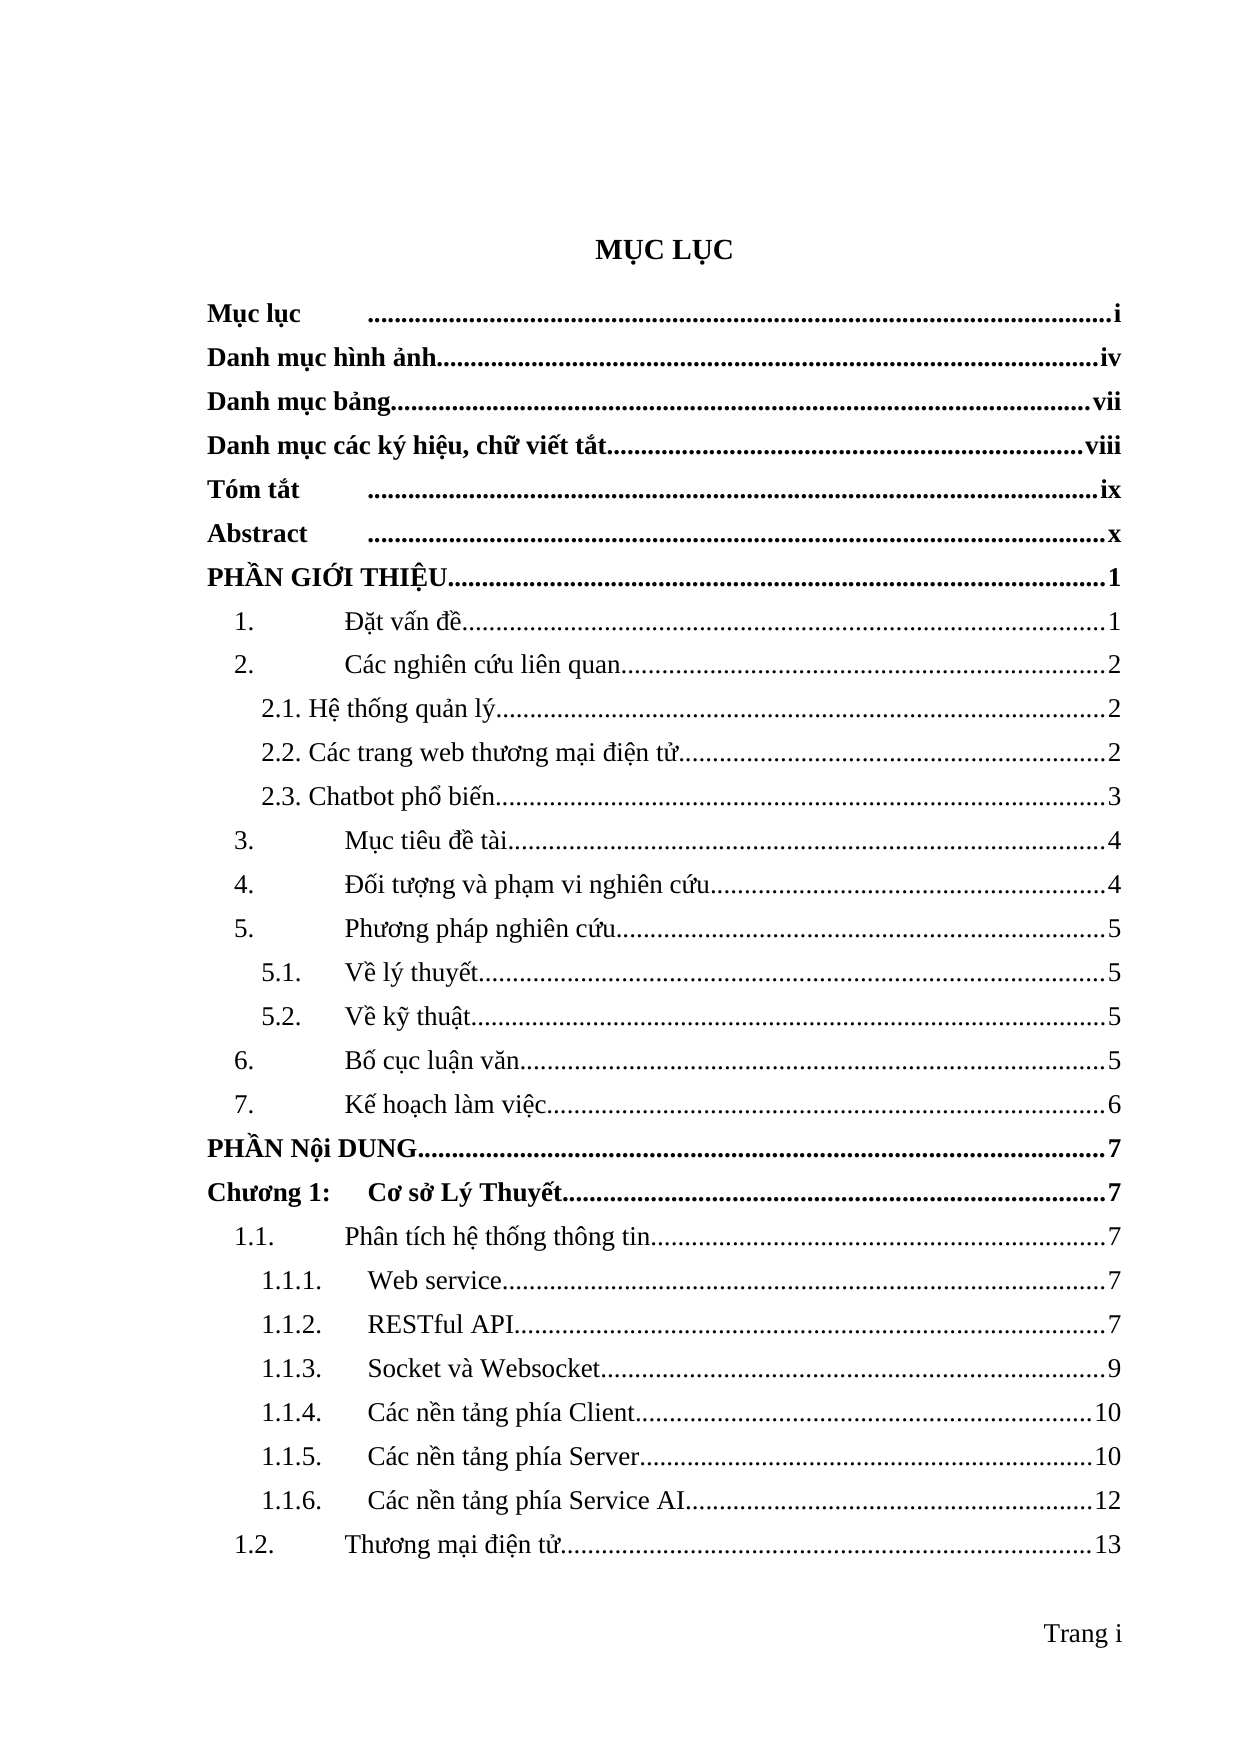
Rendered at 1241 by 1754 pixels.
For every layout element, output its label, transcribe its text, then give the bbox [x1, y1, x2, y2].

text 5. Phương pháp nghiên cứu 5 [234, 912, 1122, 943]
text PHẦN GIỚI THIỆU 1 [207, 561, 1122, 592]
text 6. Bố cục luận văn 5 [234, 1044, 1122, 1075]
text Danh mục hình ảnh iv [207, 341, 1122, 372]
text 5.2. Về kỹ thuật 5 [261, 1000, 1122, 1031]
text 1.1.4. Các nền tảng phía Client 10 [261, 1396, 1122, 1427]
text Mục lục i [207, 297, 1122, 328]
text 1.1.6. Các nền tảng phía Service AI 12 [261, 1484, 1122, 1515]
text Danh mục bảng vii [207, 385, 1122, 416]
text Abstract x [207, 517, 1122, 548]
text 4. Đối tượng và phạm vi nghiên cứu 4 [234, 868, 1122, 899]
text 1.1. Phân tích hệ thống thông tin 7 [234, 1220, 1122, 1251]
text 1.2. Thương mại điện tử 13 [234, 1528, 1122, 1559]
text 1.1.1. Web service 7 [261, 1264, 1122, 1295]
text 2.2. Các trang web thương mại điện tử 2 [261, 737, 1122, 768]
text Danh mục các ký hiệu, chữ viết tắt viii [207, 429, 1122, 460]
text 1.1.2. RESTful API 7 [261, 1308, 1122, 1339]
text 1. Đặt vấn đề 1 [234, 605, 1122, 636]
text PHẦN Nội DUNG 7 [207, 1132, 1122, 1163]
text 3. Mục tiêu đề tài 4 [234, 824, 1122, 856]
text Chương 1: Cơ sở Lý Thuyết 7 [207, 1176, 1122, 1207]
text 2. Các nghiên cứu liên quan 2 [234, 649, 1122, 680]
list Mục lục [207, 232, 1122, 265]
text 1.1.5. Các nền tảng phía Server 10 [261, 1440, 1122, 1471]
text Tóm tắt ix [207, 473, 1122, 504]
text 5.1. Về lý thuyết 5 [261, 956, 1122, 987]
text 7. Kế hoạch làm việc 6 [234, 1088, 1122, 1119]
text 2.3. Chatbot phổ biến 3 [261, 781, 1122, 812]
text 2.1. Hệ thống quản lý 2 [261, 693, 1122, 724]
text 1.1.3. Socket và Websocket 9 [261, 1352, 1122, 1383]
